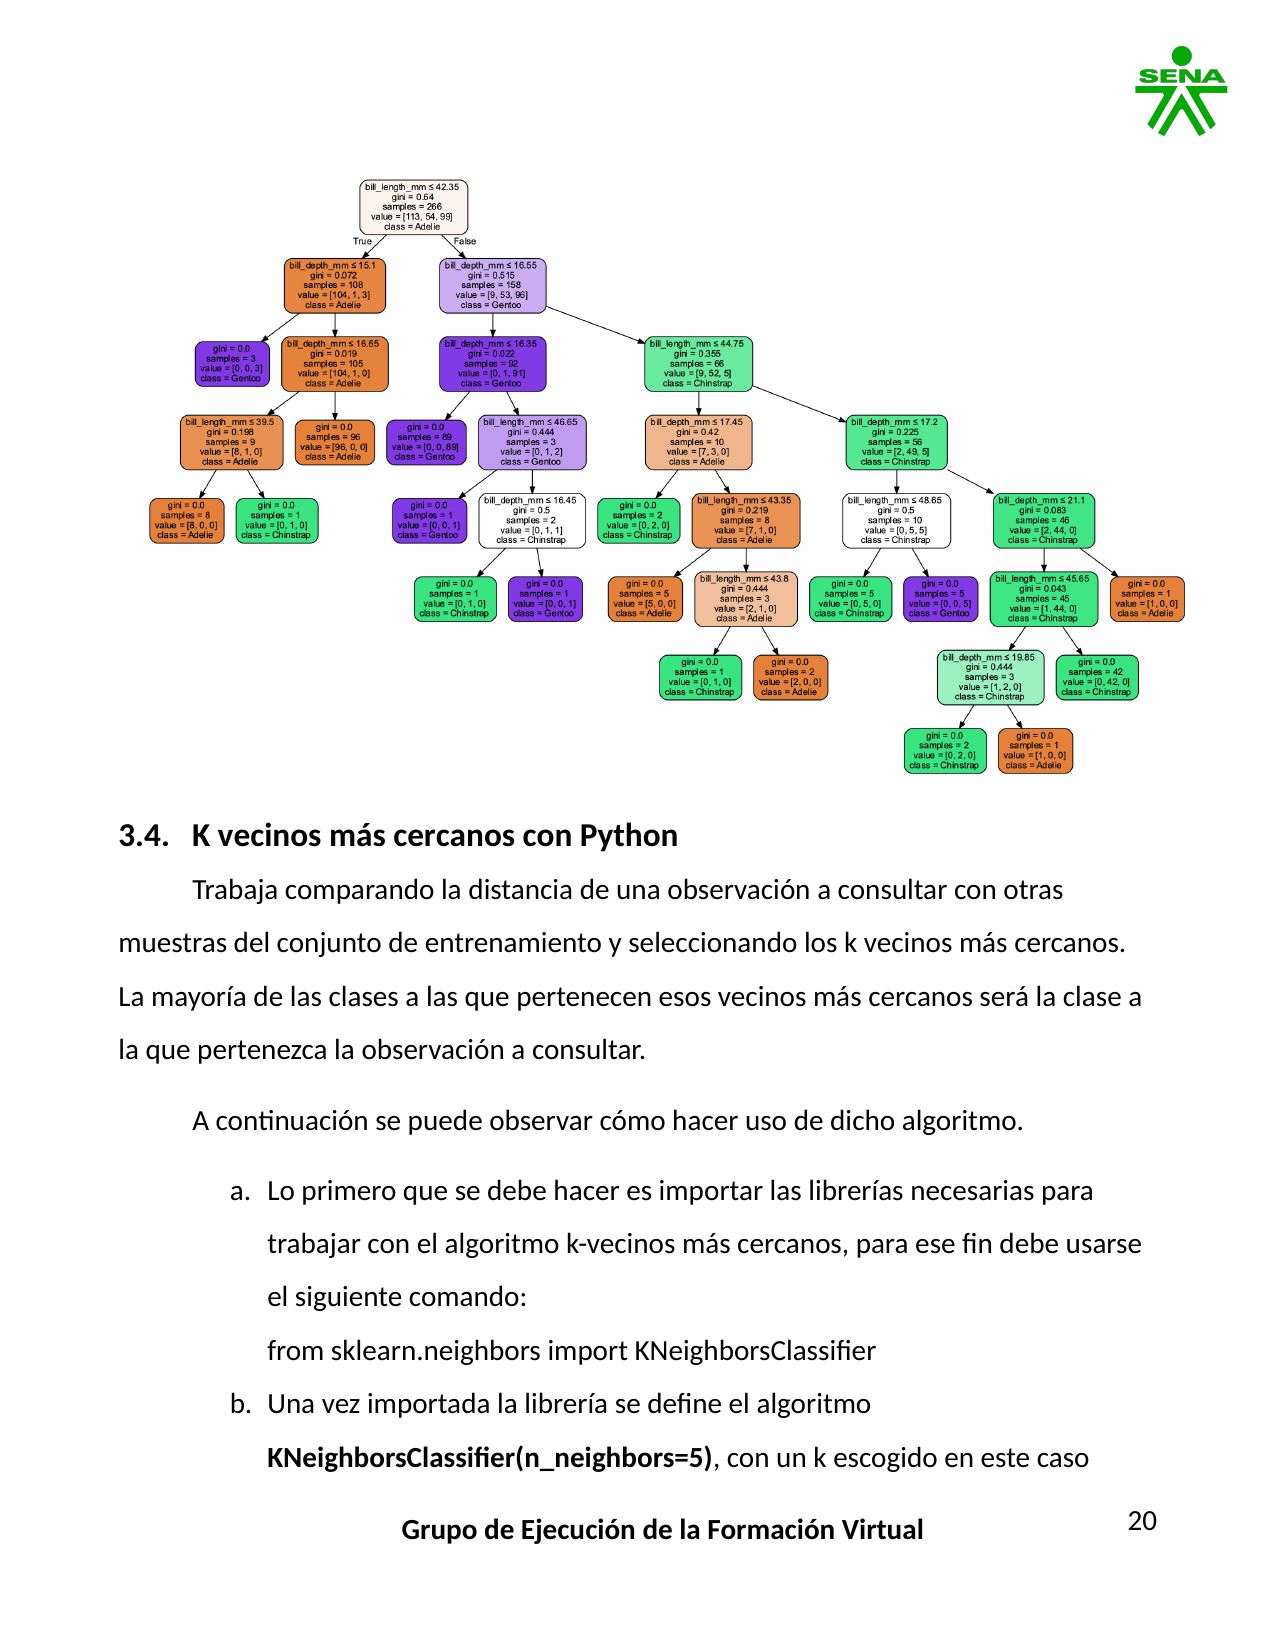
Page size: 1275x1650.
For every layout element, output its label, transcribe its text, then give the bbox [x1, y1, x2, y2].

text A continuación se puede observar cómo hacer uso de dicho algoritmo. [118, 1102, 1157, 1137]
list from sklearn.neighbors import KNeighborsClassifier [267, 1332, 1157, 1368]
picture [147, 177, 1187, 776]
list Lo primero que se debe hacer es importar las librerías necesarias para trabajar con el algoritmo k-vecinos más cercanos, para ese fin debe usarse el siguiente comando: [229, 1172, 1157, 1314]
subtitle K vecinos más cercanos con Python [118, 814, 1157, 854]
picture [1135, 46, 1228, 136]
text Trabaja comparando la distancia de una observación a consultar con otras muestras del conjunto de entrenamiento y seleccionando los k vecinos más cercanos. La mayoría de las clases a las que pertenecen esos vecinos más cercanos será la clase a la que pertenezca la observación a consultar. [118, 871, 1157, 1067]
